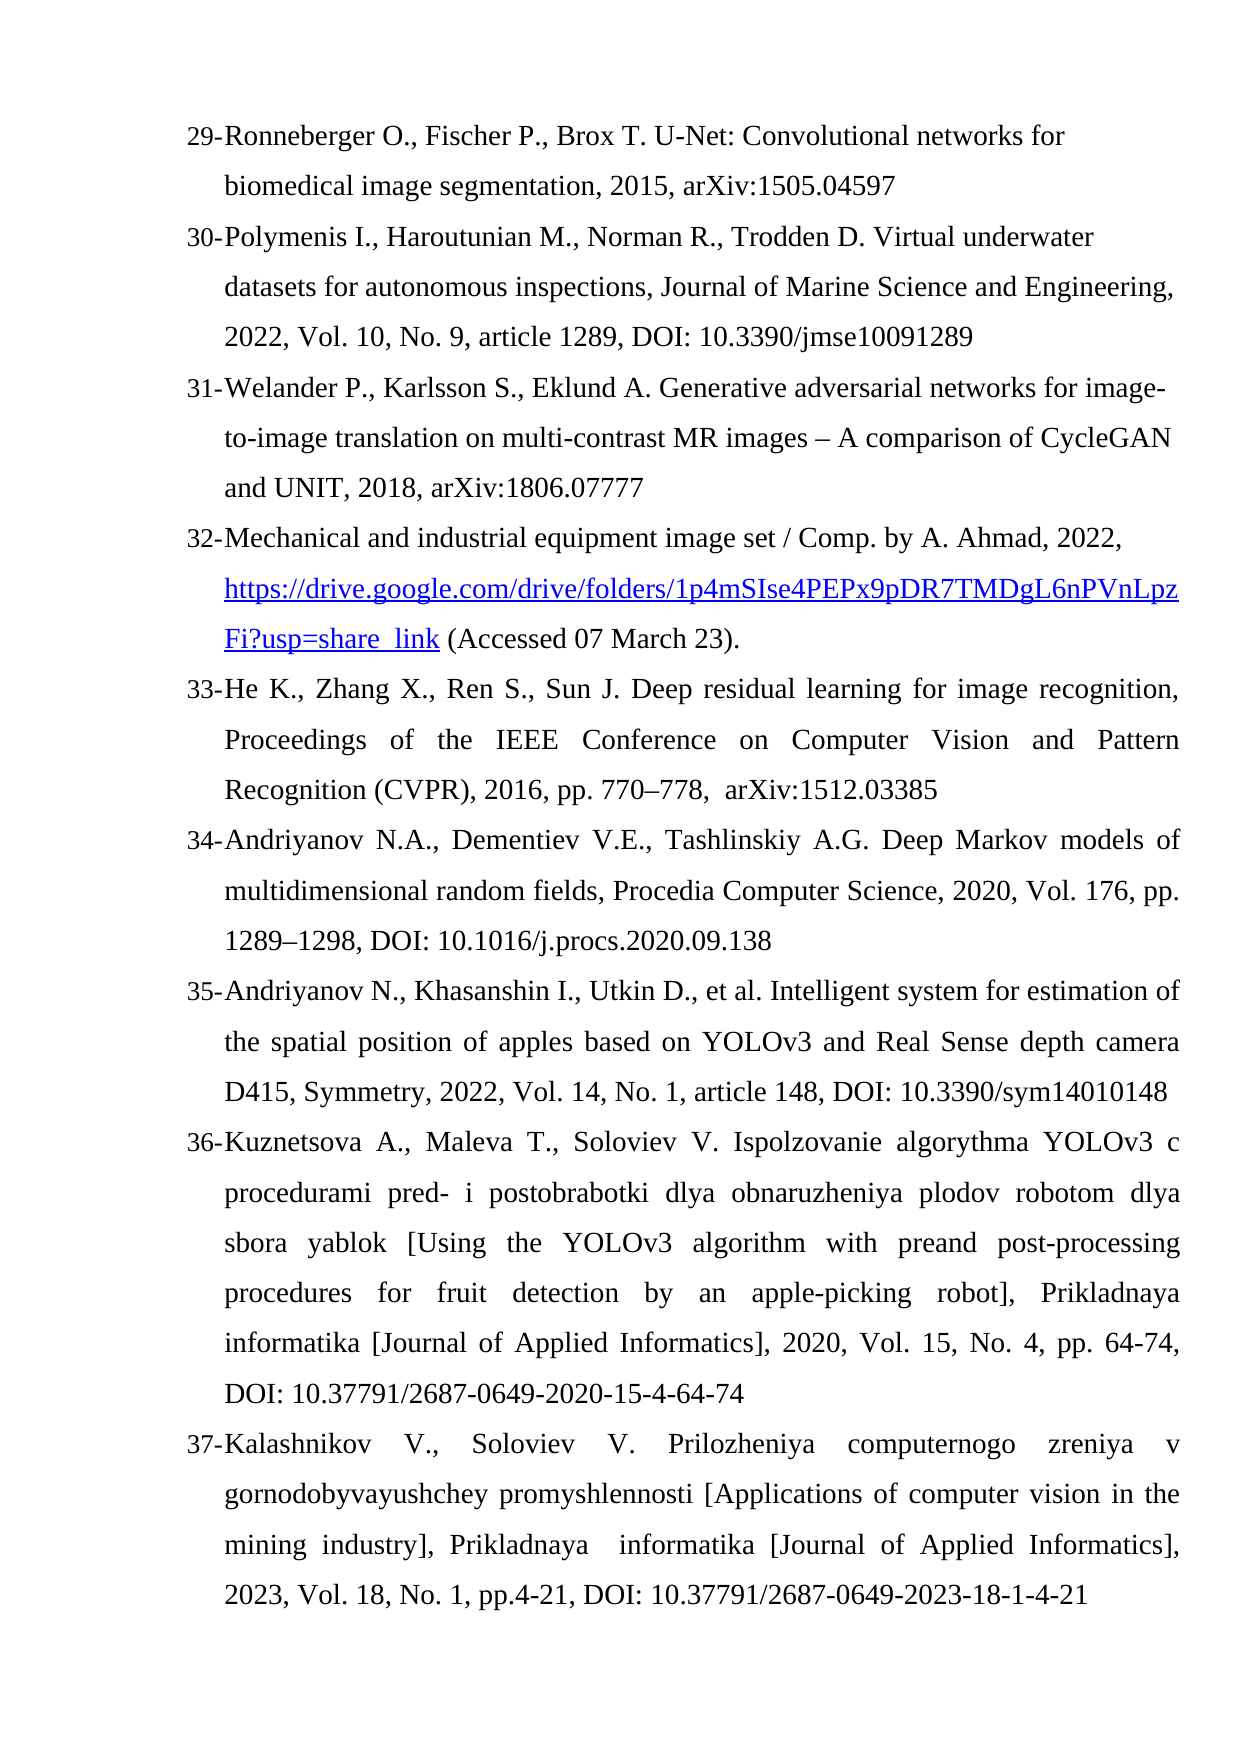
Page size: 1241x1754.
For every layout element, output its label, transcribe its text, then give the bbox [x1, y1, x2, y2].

list Polymenis I., Haroutunian M., Norman R., Trodden D. Virtual underwater datasets for autonomous inspections, Journal of Marine Science and Engineering, 2022, Vol. 10, No. 9, article 1289, DOI: 10.3390/jmse10091289 [187, 219, 1181, 353]
list Welander P., Karlsson S., Eklund A. Generative adversarial networks for image-to-image translation on multi-contrast MR images – A comparison of CycleGAN and UNIT, 2018, arXiv:1806.07777 [187, 370, 1181, 504]
list Mechanical and industrial equipment image set / Comp. by A. Ahmad, 2022, https://drive.google.com/drive/folders/1p4mSIse4PEPx9pDR7TMDgL6nPVnLpzFi?usp=share_link (Accessed 07 March 23). [187, 521, 1181, 655]
list Kuznetsova A., Maleva T., Soloviev V. Ispolzovanie algorythma YOLOv3 c procedurami pred- i postobrabotki dlya obnaruzheniya plodov robotom dlya sbora yablok [Using the YOLOv3 algorithm with preand post-processing procedures for fruit detection by an apple-picking robot], Prikladnaya informatika [Journal of Applied Informatics], 2020, Vol. 15, No. 4, pp. 64-74, DOI: 10.37791/2687-0649-2020-15-4-64-74 [187, 1124, 1181, 1409]
list He K., Zhang X., Ren S., Sun J. Deep residual learning for image recognition, Proceedings of the IEEE Conference on Computer Vision and Pattern Recognition (CVPR), 2016, pp. 770–778, arXiv:1512.03385 [187, 672, 1181, 806]
list Ronneberger O., Fischer P., Brox T. U-Net: Convolutional networks for biomedical image segmentation, 2015, arXiv:1505.04597 [187, 118, 1181, 202]
list Kalashnikov V., Soloviev V. Prilozheniya computernogo zreniya v gornodobyvayushchey promyshlennosti [Applications of computer vision in the mining industry], Prikladnaya informatika [Journal of Applied Informatics], 2023, Vol. 18, No. 1, pp.4-21, DOI: 10.37791/2687-0649-2023-18-1-4-21 [187, 1426, 1181, 1611]
list Andriyanov N.A., Dementiev V.E., Tashlinskiy A.G. Deep Markov models of multidimensional random fields, Procedia Computer Science, 2020, Vol. 176, pp. 1289–1298, DOI: 10.1016/j.procs.2020.09.138 [187, 822, 1181, 957]
list Andriyanov N., Khasanshin I., Utkin D., et al. Intelligent system for estimation of the spatial position of apples based on YOLOv3 and Real Sense depth camera D415, Symmetry, 2022, Vol. 14, No. 1, article 148, DOI: 10.3390/sym14010148 [187, 973, 1181, 1108]
